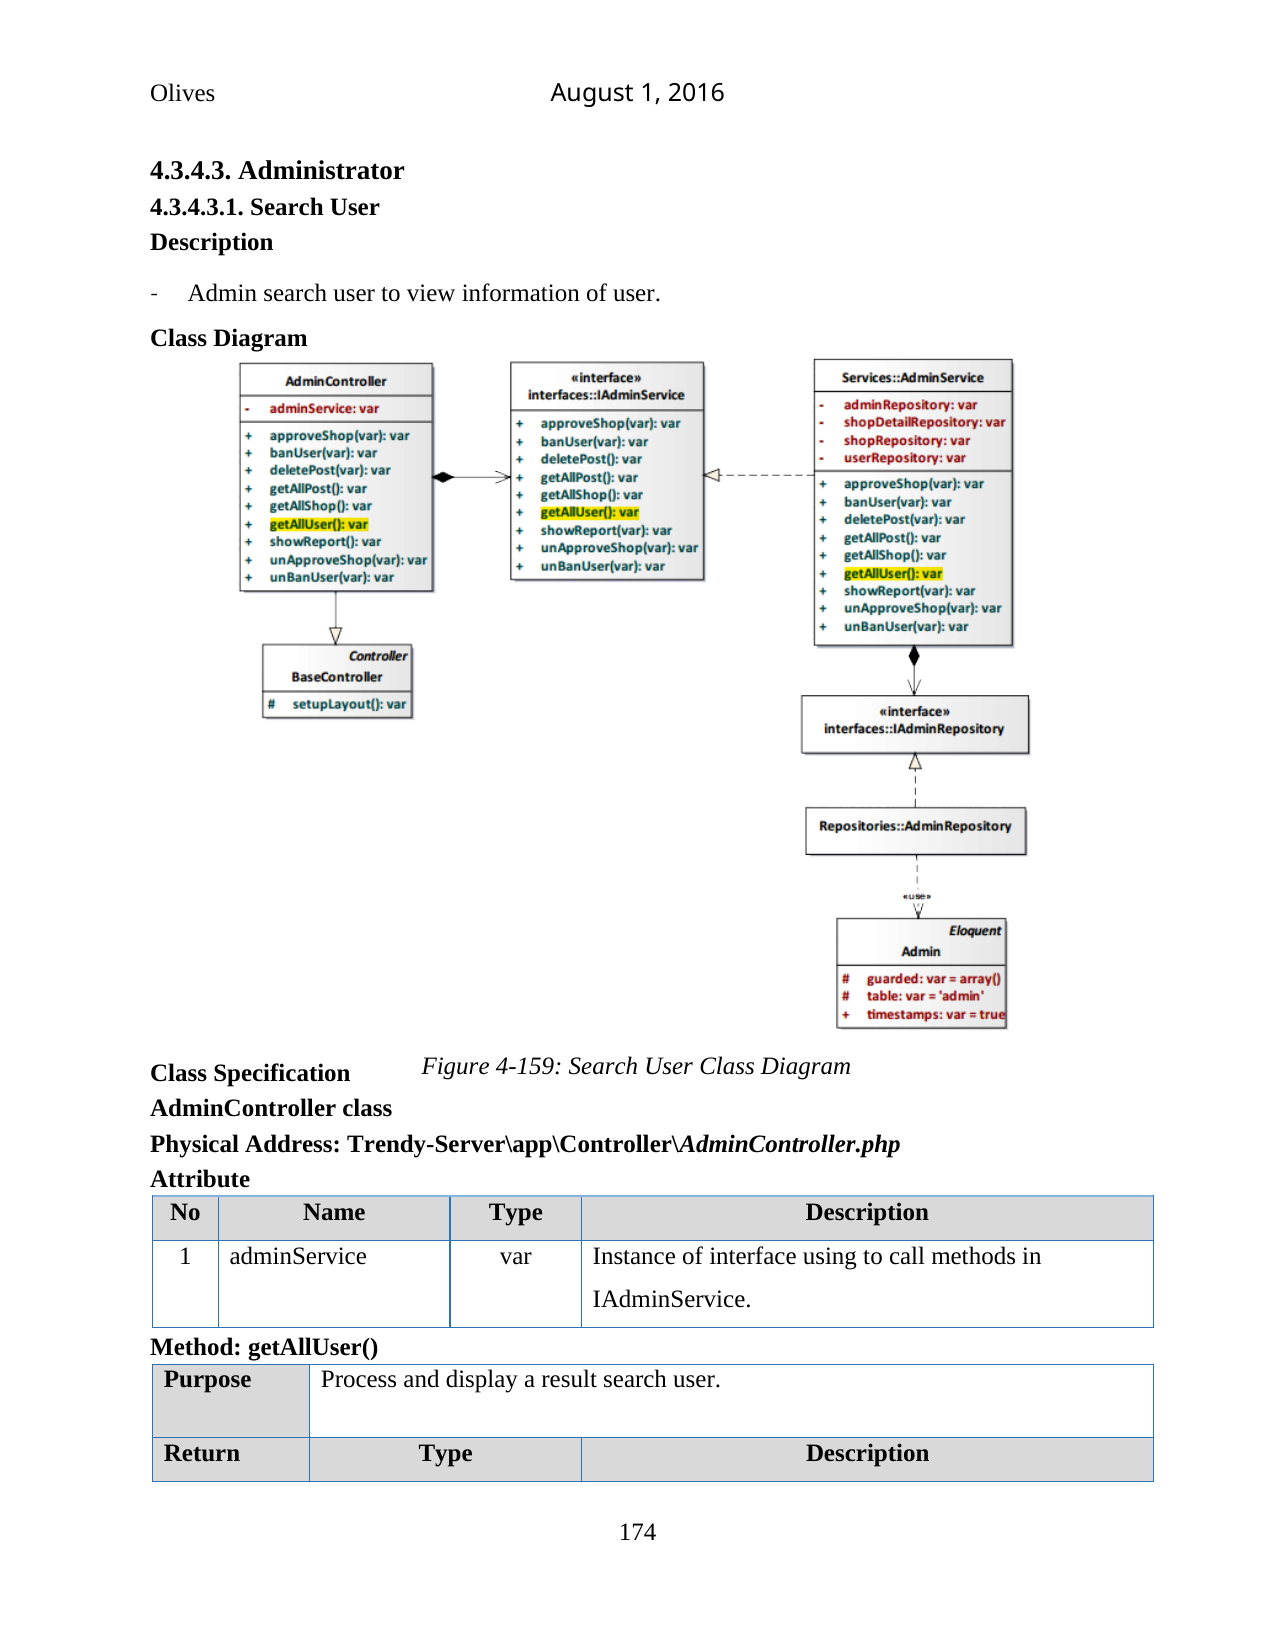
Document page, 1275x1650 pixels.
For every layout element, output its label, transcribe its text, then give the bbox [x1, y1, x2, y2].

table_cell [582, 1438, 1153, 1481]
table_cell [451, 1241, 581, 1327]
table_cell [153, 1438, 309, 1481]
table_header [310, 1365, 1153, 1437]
subtitle AdminController class [150, 1093, 1125, 1122]
subtitle 4.3.4.3. Administrator [150, 154, 1125, 185]
subtitle Description [150, 227, 1125, 256]
picture [231, 354, 1044, 1040]
subtitle Class Specification [150, 1058, 1125, 1087]
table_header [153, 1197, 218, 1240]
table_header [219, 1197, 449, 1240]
subtitle Physical Address: Trendy-Server\app\Controller\AdminController.php [150, 1129, 1125, 1157]
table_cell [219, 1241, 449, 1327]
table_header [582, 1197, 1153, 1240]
subtitle Method: getAllUser() [150, 1332, 1125, 1361]
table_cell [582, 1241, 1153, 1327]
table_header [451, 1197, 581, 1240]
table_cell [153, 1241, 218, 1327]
subtitle 4.3.4.3.1. Search User [150, 192, 1125, 221]
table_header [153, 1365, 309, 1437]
subtitle Attribute [150, 1164, 1125, 1193]
list Admin search user to view information of user. [150, 273, 1125, 308]
subtitle Class Diagram [150, 323, 1125, 352]
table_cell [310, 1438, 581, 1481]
